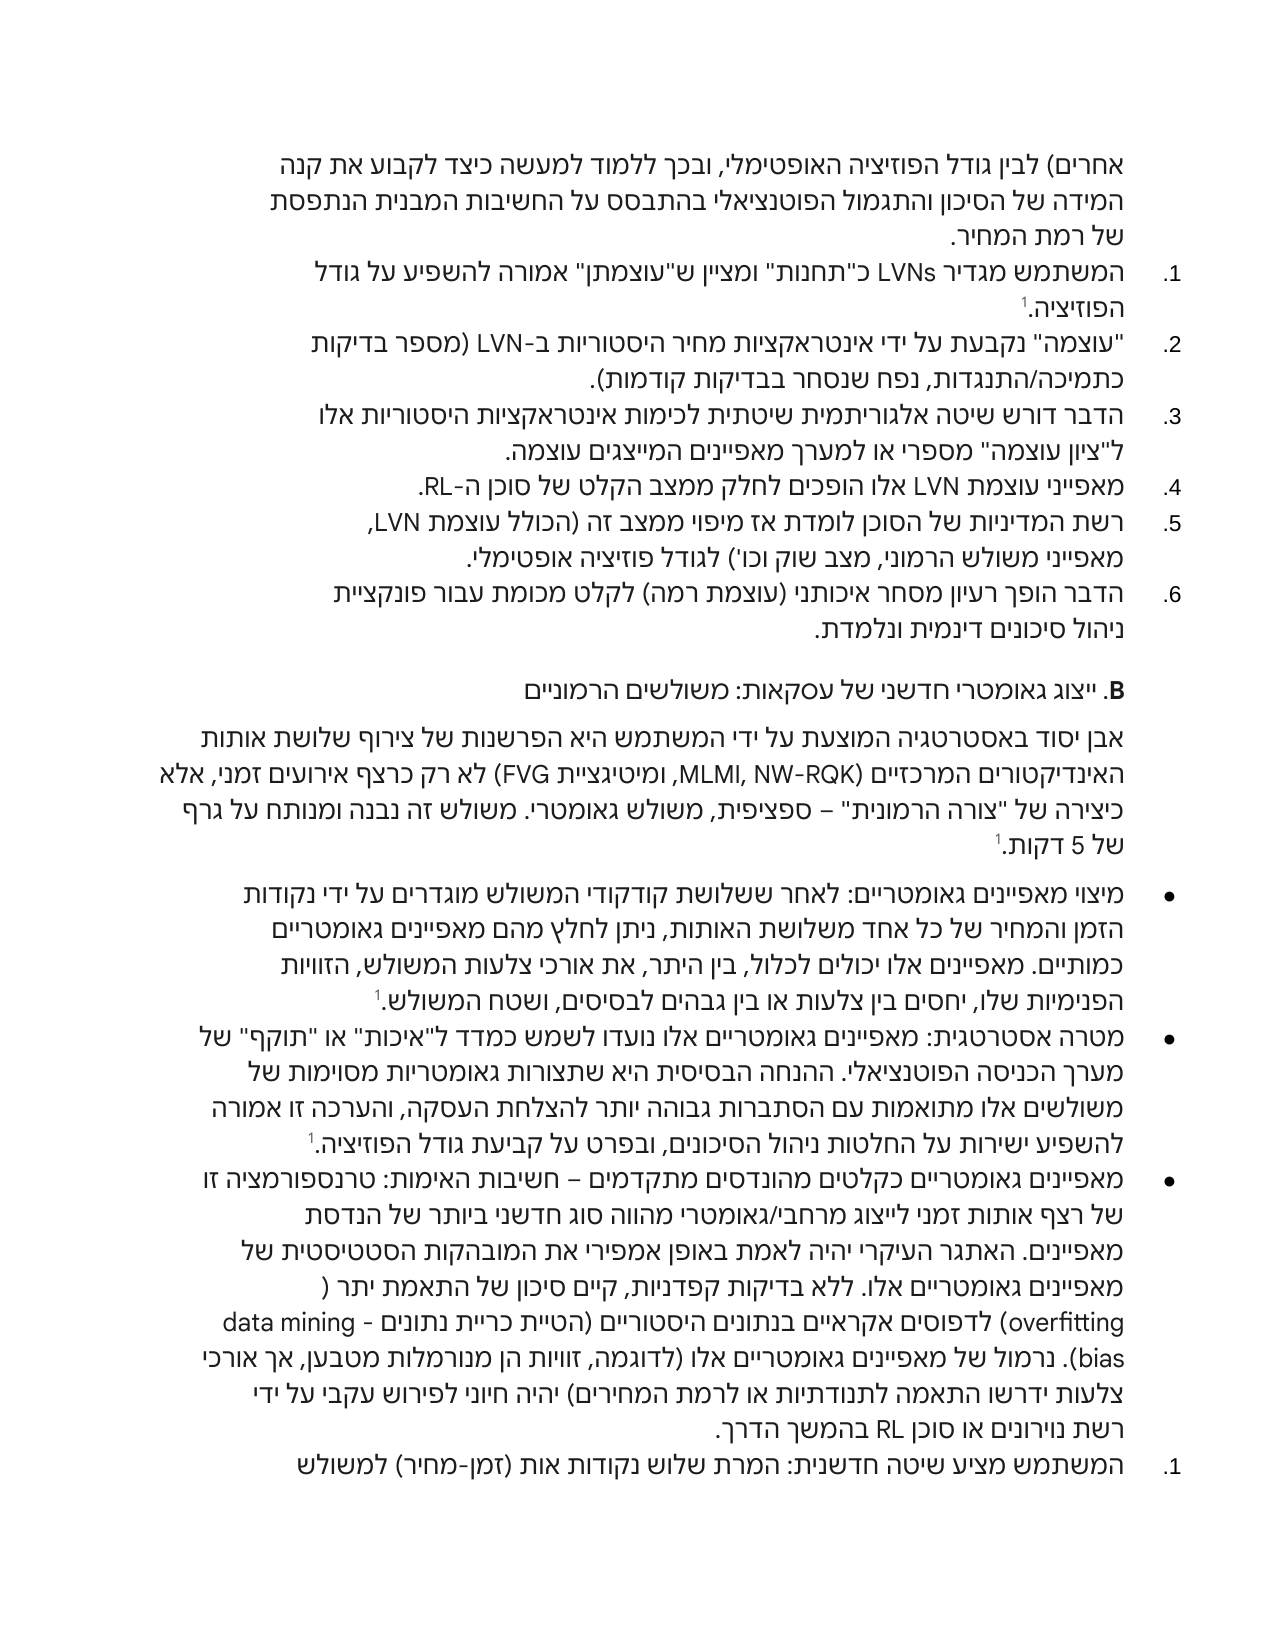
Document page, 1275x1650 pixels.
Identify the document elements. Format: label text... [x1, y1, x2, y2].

subtitle B. ייצוג גאומטרי חדשני של עסקאות: משולשים הרמוניים [150, 675, 1125, 707]
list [242, 1451, 1162, 1482]
list הדבר הופך רעיון מסחר איכותני (עוצמת רמה) לקלט מכומת עבור פונקציית ניהול סיכונים דינמית ונלמדת. [284, 579, 1162, 646]
text אבן יסוד באסטרטגיה המוצעת על ידי המשתמש היא הפרשנות של צירוף שלושת אותות האינדיקטורים המרכזיים (MLMI, NW-RQK, ומיטיגציית FVG) לא רק כרצף אירועים זמני, אלא כיצירה של "צורה הרמונית" – ספציפית, משולש גאומטרי. משולש זה נבנה ומנותח על גרף של 5 דקות.1 [150, 723, 1125, 862]
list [241, 150, 1162, 253]
list רשת המדיניות של הסוכן לומדת אז מיפוי ממצב זה (הכולל עוצמת LVN, מאפייני משולש הרמוני, מצב שוק וכו') לגודל פוזיציה אופטימלי. [284, 507, 1162, 574]
list מיצוי מאפיינים גאומטריים: לאחר ששלושת קודקודי המשולש מוגדרים על ידי נקודות הזמן והמחיר של כל אחד משלושת האותות, ניתן לחלץ מהם מאפיינים גאומטריים כמותיים. מאפיינים אלו יכולים לכלול, בין היתר, את אורכי צלעות המשולש, הזוויות הפנימיות שלו, יחסים בין צלעות או בין גבהים לבסיסים, ושטח המשולש.1 [198, 879, 1162, 1017]
list מאפייני עוצמת LVN אלו הופכים לחלק ממצב הקלט של סוכן ה-RL. [284, 472, 1162, 503]
list המשתמש מגדיר LVNs כ"תחנות" ומציין ש"עוצמתן" אמורה להשפיע על גודל הפוזיציה.1 [284, 257, 1162, 324]
list מאפיינים גאומטריים כקלטים מהונדסים מתקדמים – חשיבות האימות: טרנספורמציה זו של רצף אותות זמני לייצוג מרחבי/גאומטרי מהווה סוג חדשני ביותר של הנדסת מאפיינים. האתגר העיקרי יהיה לאמת באופן אמפירי את המובהקות הסטטיסטית של מאפיינים גאומטריים אלו. ללא בדיקות קפדניות, קיים סיכון של התאמת יתר (overfitting) לדפוסים אקראיים בנתונים היסטוריים (הטיית כריית נתונים - data mining bias). נרמול של מאפיינים גאומטריים אלו (לדוגמה, זוויות הן מנורמלות מטבען, אך אורכי צלעות ידרשו התאמה לתנודתיות או לרמת המחירים) יהיה חיוני לפירוש עקבי על ידי רשת נוירונים או סוכן RL בהמשך הדרך. [198, 1165, 1162, 1446]
list מטרה אסטרטגית: מאפיינים גאומטריים אלו נועדו לשמש כמדד ל"איכות" או "תוקף" של מערך הכניסה הפוטנציאלי. ההנחה הבסיסית היא שתצורות גאומטריות מסוימות של משולשים אלו מתואמות עם הסתברות גבוהה יותר להצלחת העסקה, והערכה זו אמורה להשפיע ישירות על החלטות ניהול הסיכונים, ובפרט על קביעת גודל הפוזיציה.1 [198, 1022, 1162, 1160]
list הדבר דורש שיטה אלגוריתמית שיטתית לכימות אינטראקציות היסטוריות אלו ל"ציון עוצמה" מספרי או למערך מאפיינים המייצגים עוצמה. [284, 400, 1162, 467]
list "עוצמה" נקבעת על ידי אינטראקציות מחיר היסטוריות ב-LVN (מספר בדיקות כתמיכה/התנגדות, נפח שנסחר בבדיקות קודמות). [284, 329, 1162, 396]
